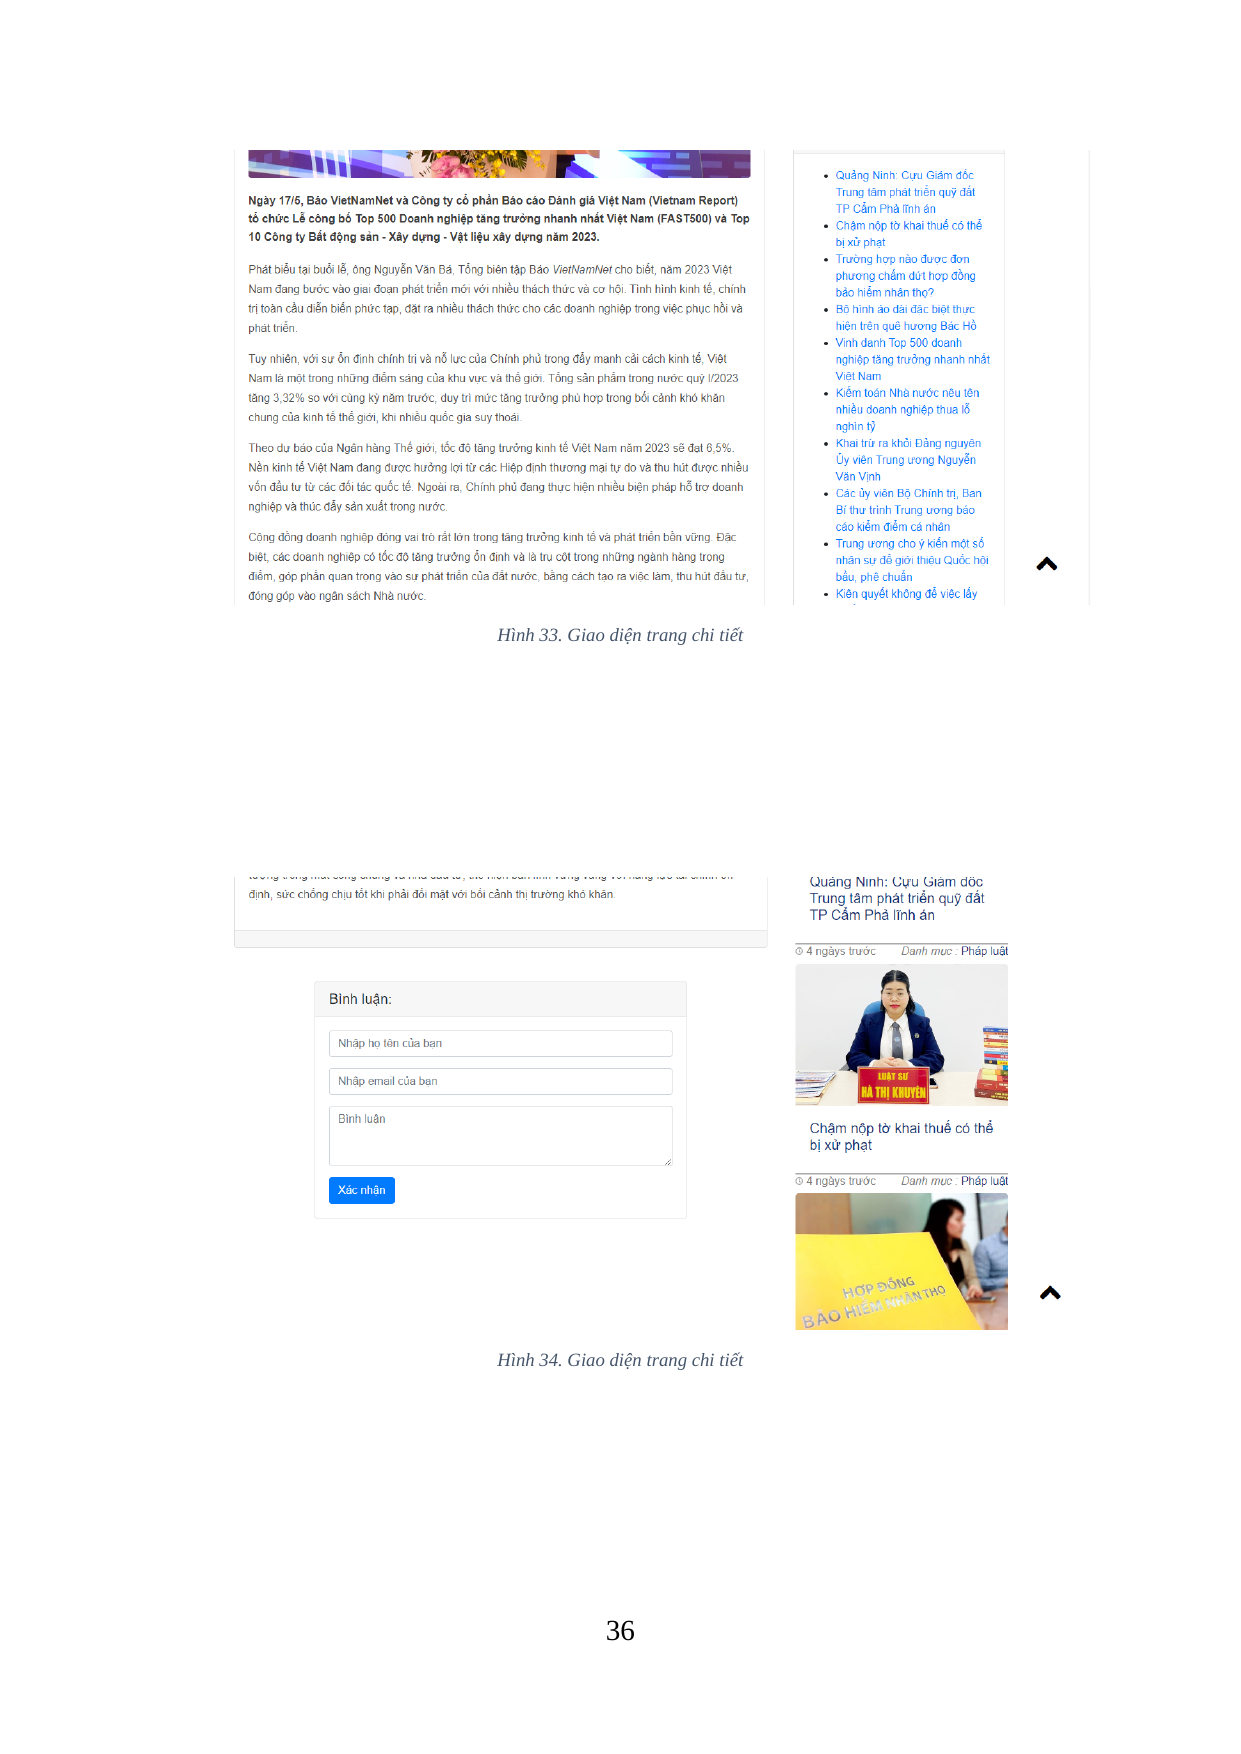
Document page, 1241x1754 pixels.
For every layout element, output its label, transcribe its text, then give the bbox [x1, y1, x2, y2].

picture [150, 150, 1091, 605]
picture [150, 877, 1091, 1330]
